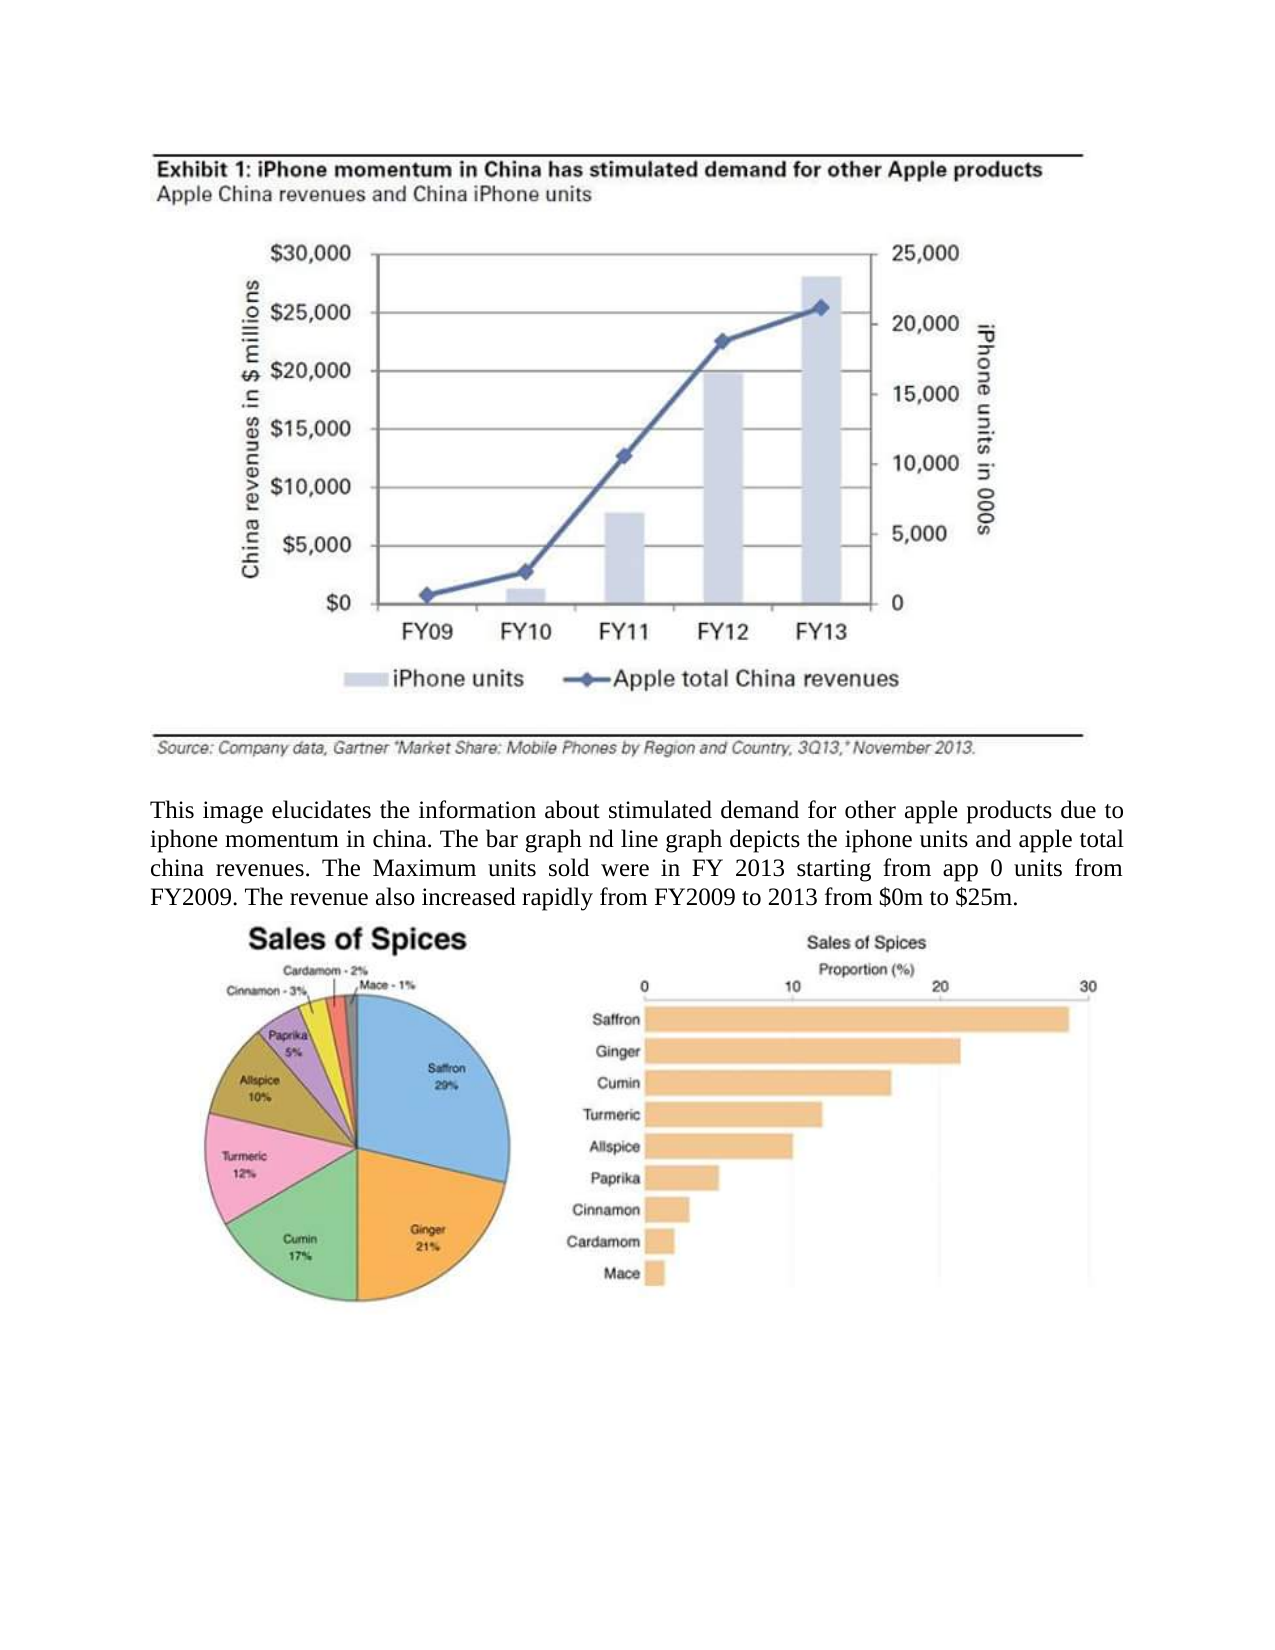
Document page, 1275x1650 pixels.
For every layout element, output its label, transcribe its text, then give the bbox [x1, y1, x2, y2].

text This image elucidates the information about stimulated demand for other apple products due to iphone momentum in china. The bar graph nd line graph depicts the iphone units and apple total china revenues. The Maximum units sold were in FY 2013 starting from app 0 units from FY2009. The revenue also increased rapidly from FY2009 to 2013 from $0m to $25m. [150, 796, 1125, 911]
picture [150, 150, 1091, 767]
picture [178, 921, 1119, 1315]
